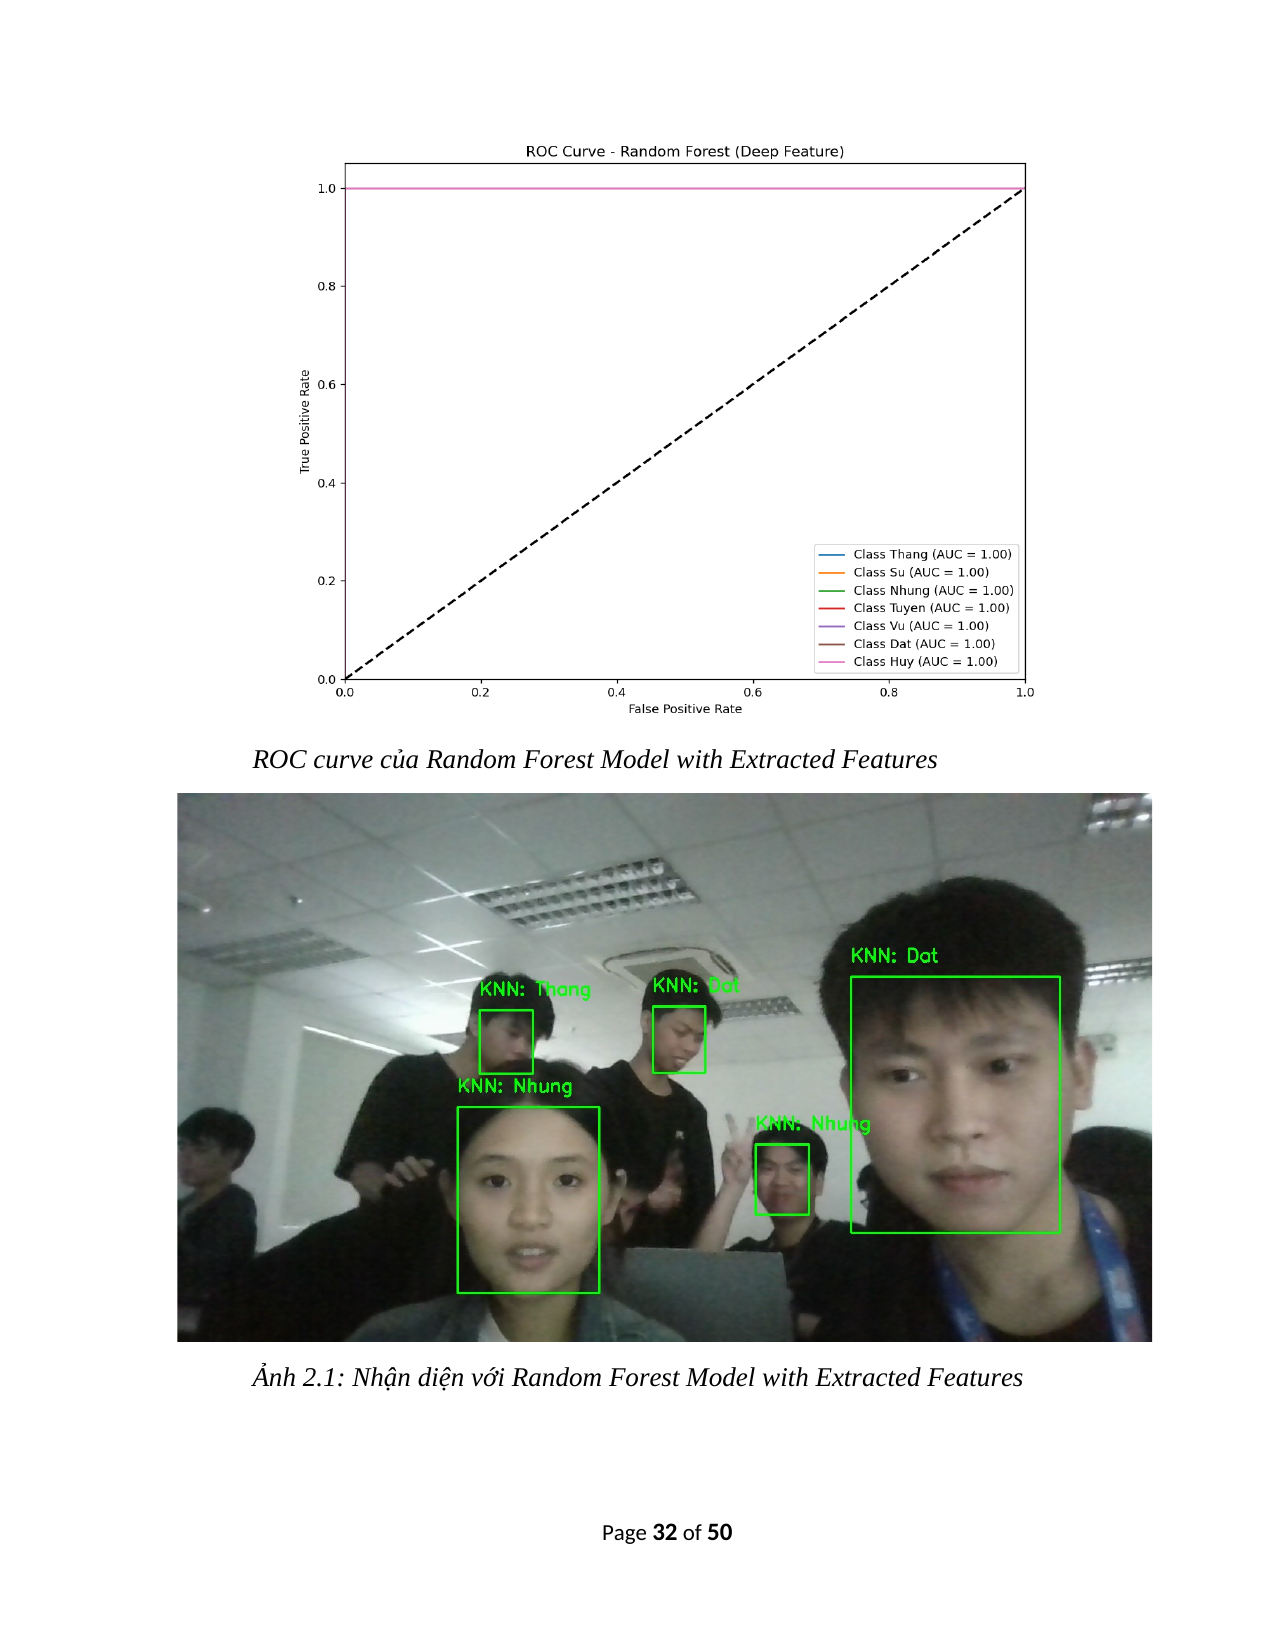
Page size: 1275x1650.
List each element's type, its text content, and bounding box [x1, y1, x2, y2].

picture [270, 118, 1064, 725]
text Ảnh 2.1: Nhận diện với Random Forest Model with Extracted Features [177, 1361, 1157, 1392]
text ROC curve của Random Forest Model with Extracted Features [177, 743, 1157, 774]
picture [177, 793, 1153, 1342]
